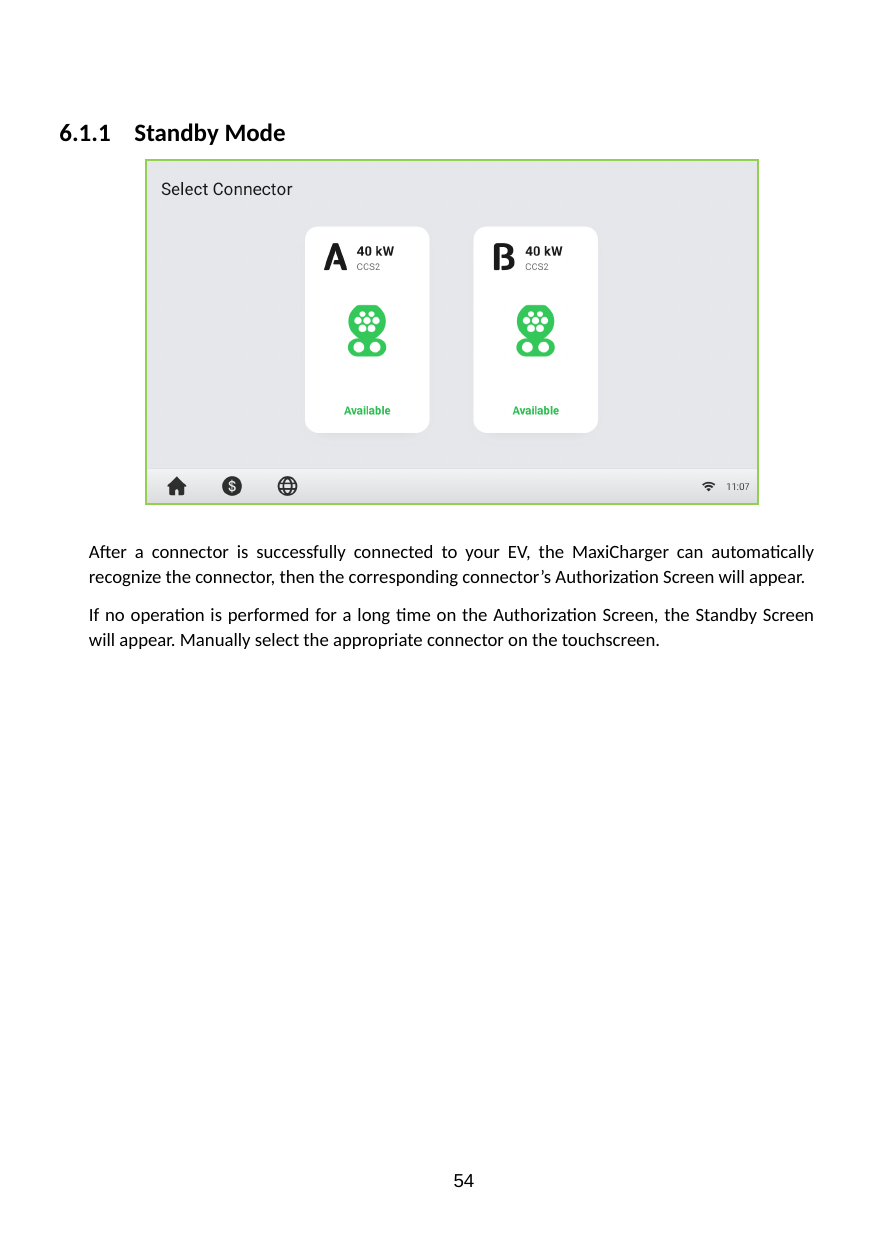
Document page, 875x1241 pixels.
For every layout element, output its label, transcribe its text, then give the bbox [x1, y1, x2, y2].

subtitle Standby Mode [59, 122, 815, 147]
text If no operation is performed for a long time on the Authorization Screen, the Standby Screen will appear. Manually select the appropriate connector on the touchscreen. [89, 601, 815, 651]
text After a connector is successfully connected to your EV, the MaxiCharger can automatically recognize the connector, then the corresponding connector’s Authorization Screen will appear. [89, 539, 815, 589]
picture [147, 161, 757, 503]
